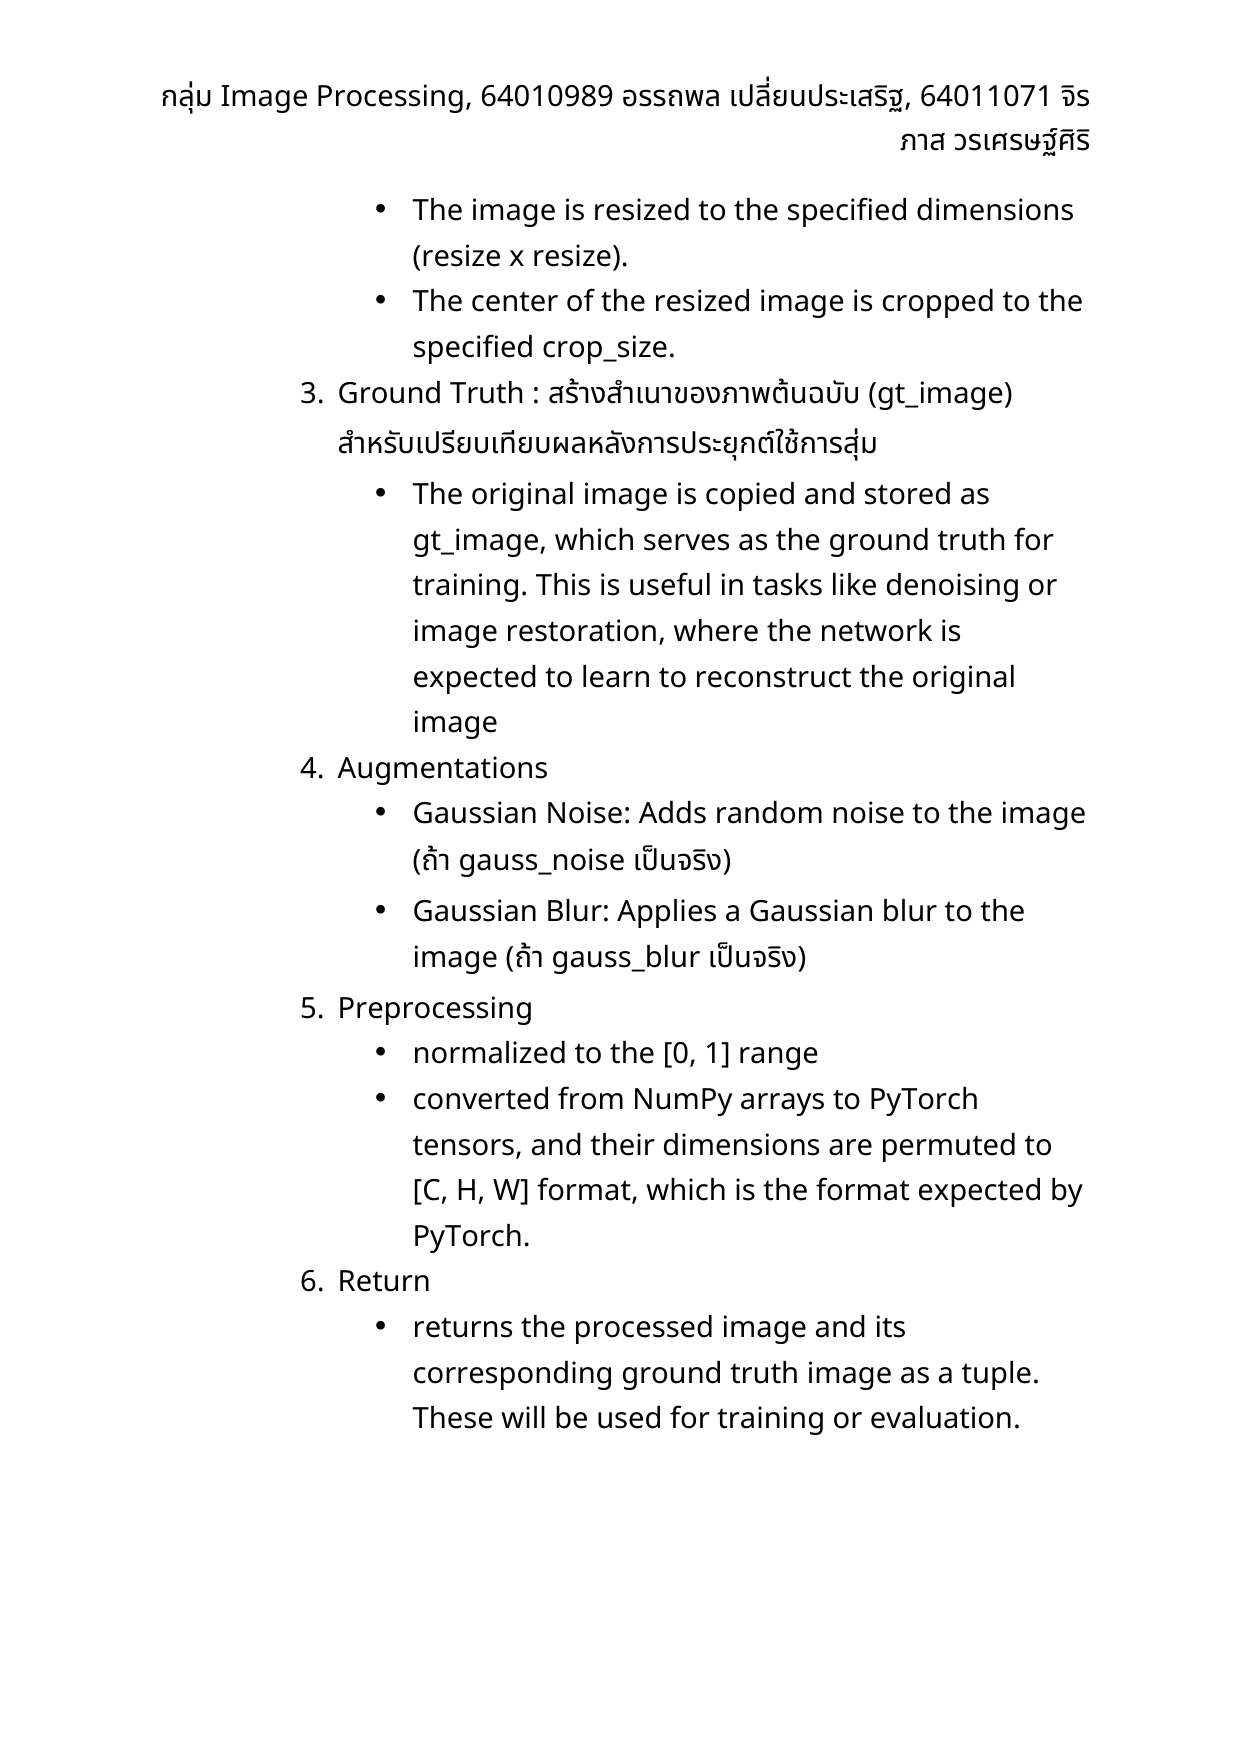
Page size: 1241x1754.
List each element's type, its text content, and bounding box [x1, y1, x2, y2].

list Gaussian Blur: Applies a Gaussian blur to the image (ถ้า gauss_blur เป็นจริง) [375, 890, 1090, 980]
list Ground Truth : สร้างสำเนาของภาพต้นฉบับ (gt_image) สำหรับเปรียบเทียบผลหลังการประยุกต์ใช้การสุ่ม [300, 372, 1090, 467]
list converted from NumPy arrays to PyTorch tensors, and their dimensions are permuted to [C, H, W] format, which is the format expected by PyTorch. [375, 1078, 1090, 1255]
list returns the processed image and its corresponding ground truth image as a tuple. These will be used for training or evaluation. [375, 1306, 1090, 1437]
list Gaussian Noise: Adds random noise to the image (ถ้า gauss_noise เป็นจริง) [375, 793, 1090, 883]
list Augmentations [300, 747, 1090, 787]
list Return [300, 1261, 1090, 1300]
list Preprocessing [300, 987, 1090, 1027]
list The original image is copied and stored as gt_image, which serves as the ground truth for training. This is useful in tasks like denoising or image restoration, where the network is expected to learn to reconstruct the original image [375, 473, 1090, 741]
list normalized to the [0, 1] range [375, 1033, 1090, 1072]
list The image is resized to the specified dimensions (resize x resize). [375, 189, 1090, 275]
list The center of the resized image is cropped to the specified crop_size. [375, 281, 1090, 366]
